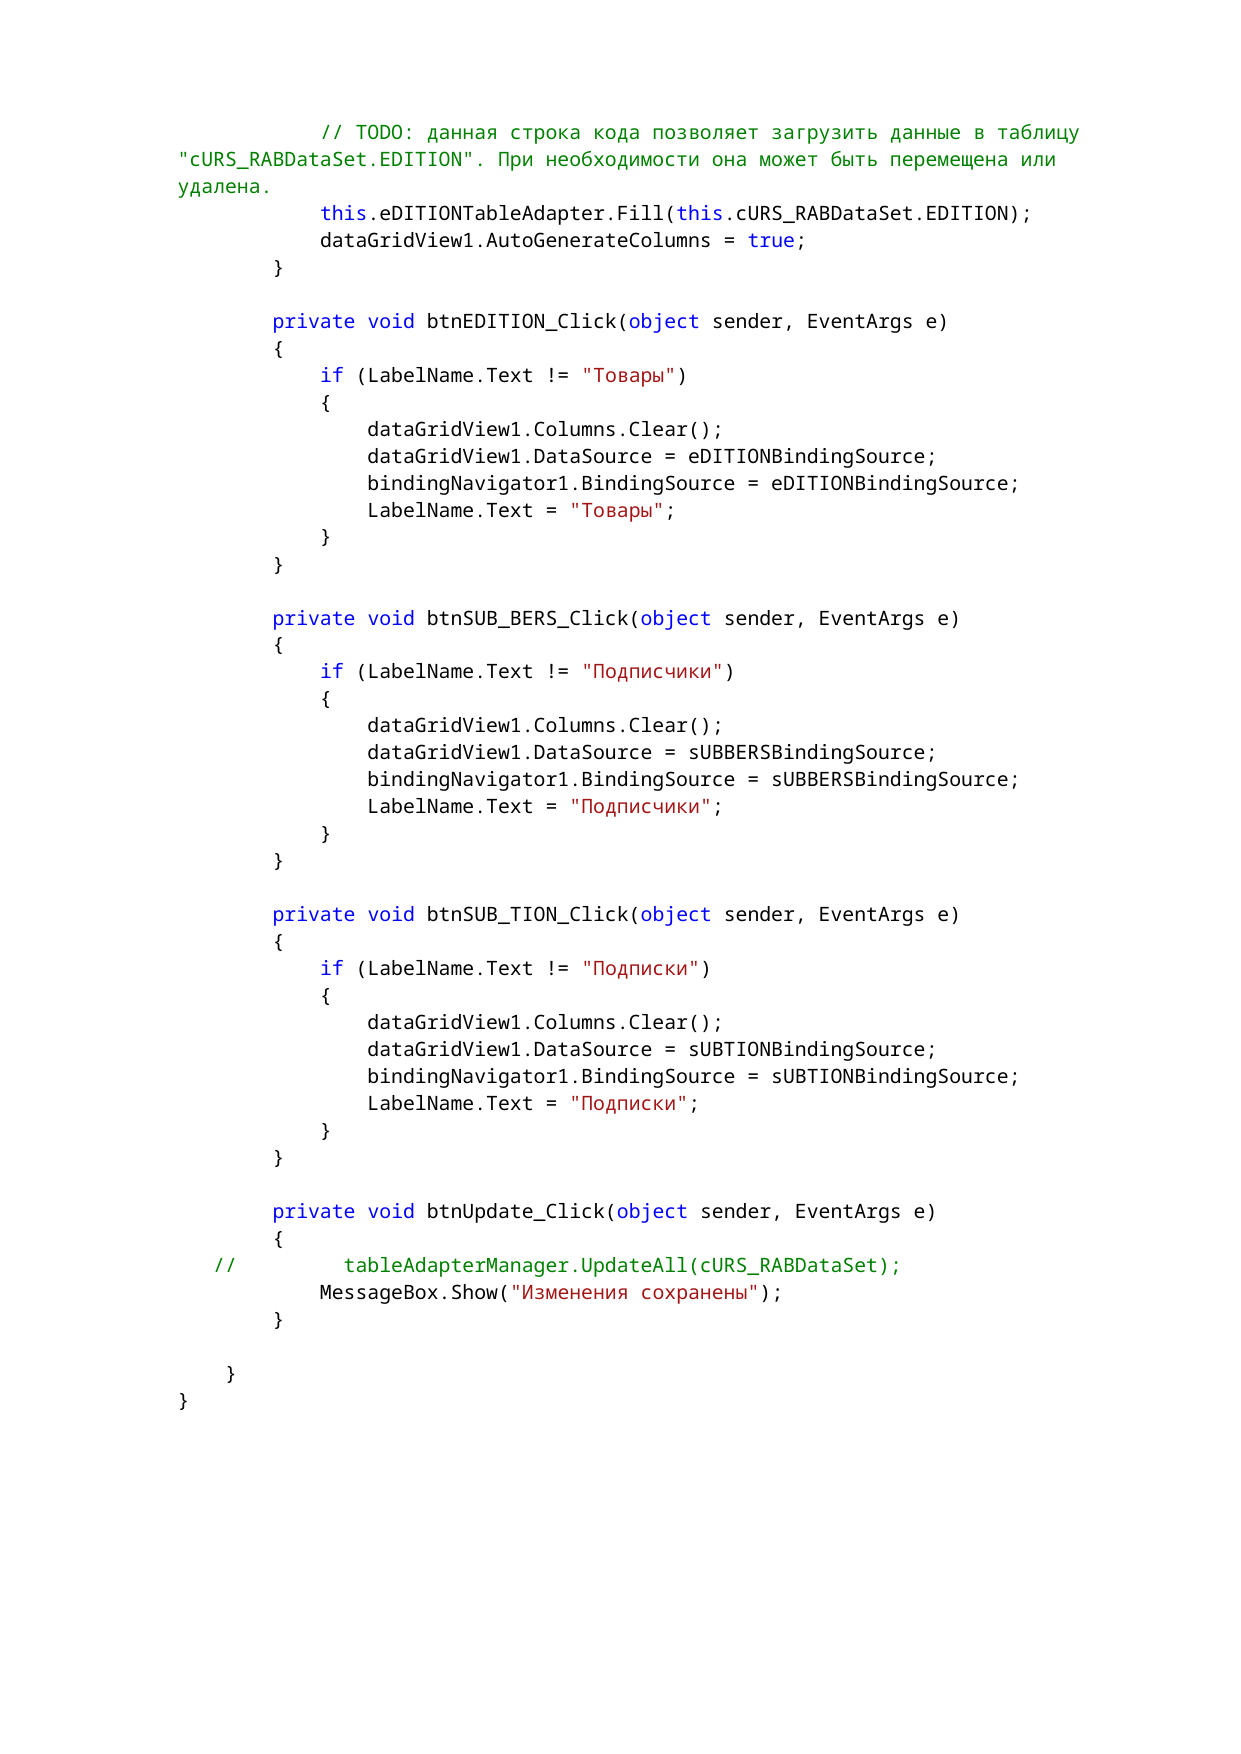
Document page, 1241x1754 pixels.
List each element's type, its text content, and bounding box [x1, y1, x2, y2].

text { [177, 631, 1152, 658]
text MessageBox.Show("Изменения сохранены"); [177, 1278, 1152, 1305]
text this.eDITIONTableAdapter.Fill(this.cURS_RABDataSet.EDITION); [177, 199, 1152, 226]
text } [177, 819, 1152, 847]
text if (LabelName.Text != "Подписчики") [177, 658, 1152, 685]
text { [177, 334, 1152, 361]
text dataGridView1.AutoGenerateColumns = true; [177, 226, 1152, 253]
text } [177, 253, 1152, 280]
text private void btnEDITION_Click(object sender, EventArgs e) [177, 307, 1152, 334]
text dataGridView1.DataSource = sUBBERSBindingSource; [177, 739, 1152, 766]
text } [177, 1359, 1152, 1386]
text if (LabelName.Text != "Товары") [177, 361, 1152, 388]
text bindingNavigator1.BindingSource = sUBBERSBindingSource; [177, 766, 1152, 793]
text { [177, 685, 1152, 712]
text private void btnSUB_BERS_Click(object sender, EventArgs e) [177, 604, 1152, 631]
text { [177, 388, 1152, 415]
text } [177, 847, 1152, 873]
text private void btnSUB_TION_Click(object sender, EventArgs e) [177, 901, 1152, 927]
text dataGridView1.Columns.Clear(); [177, 415, 1152, 442]
text if (LabelName.Text != "Подписки") [177, 954, 1152, 981]
text dataGridView1.Columns.Clear(); [177, 1008, 1152, 1035]
text LabelName.Text = "Подписчики"; [177, 793, 1152, 819]
text } [177, 1143, 1152, 1170]
text } [177, 550, 1152, 577]
text // tableAdapterManager.UpdateAll(cURS_RABDataSet); [177, 1251, 1152, 1278]
text // TODO: данная строка кода позволяет загрузить данные в таблицу "cURS_RABDataSet.EDITION". При необходимости она может быть перемещена или удалена. [177, 118, 1152, 199]
text LabelName.Text = "Товары"; [177, 496, 1152, 523]
text } [177, 523, 1152, 550]
text { [177, 981, 1152, 1008]
text dataGridView1.DataSource = sUBTIONBindingSource; [177, 1035, 1152, 1062]
text dataGridView1.DataSource = eDITIONBindingSource; [177, 442, 1152, 469]
text bindingNavigator1.BindingSource = eDITIONBindingSource; [177, 469, 1152, 496]
text dataGridView1.Columns.Clear(); [177, 712, 1152, 739]
text LabelName.Text = "Подписки"; [177, 1089, 1152, 1116]
text bindingNavigator1.BindingSource = sUBTIONBindingSource; [177, 1062, 1152, 1089]
text } [177, 1116, 1152, 1143]
text } [177, 1386, 1152, 1413]
text { [177, 927, 1152, 954]
text } [177, 1305, 1152, 1332]
text private void btnUpdate_Click(object sender, EventArgs e) [177, 1197, 1152, 1224]
text { [177, 1224, 1152, 1251]
